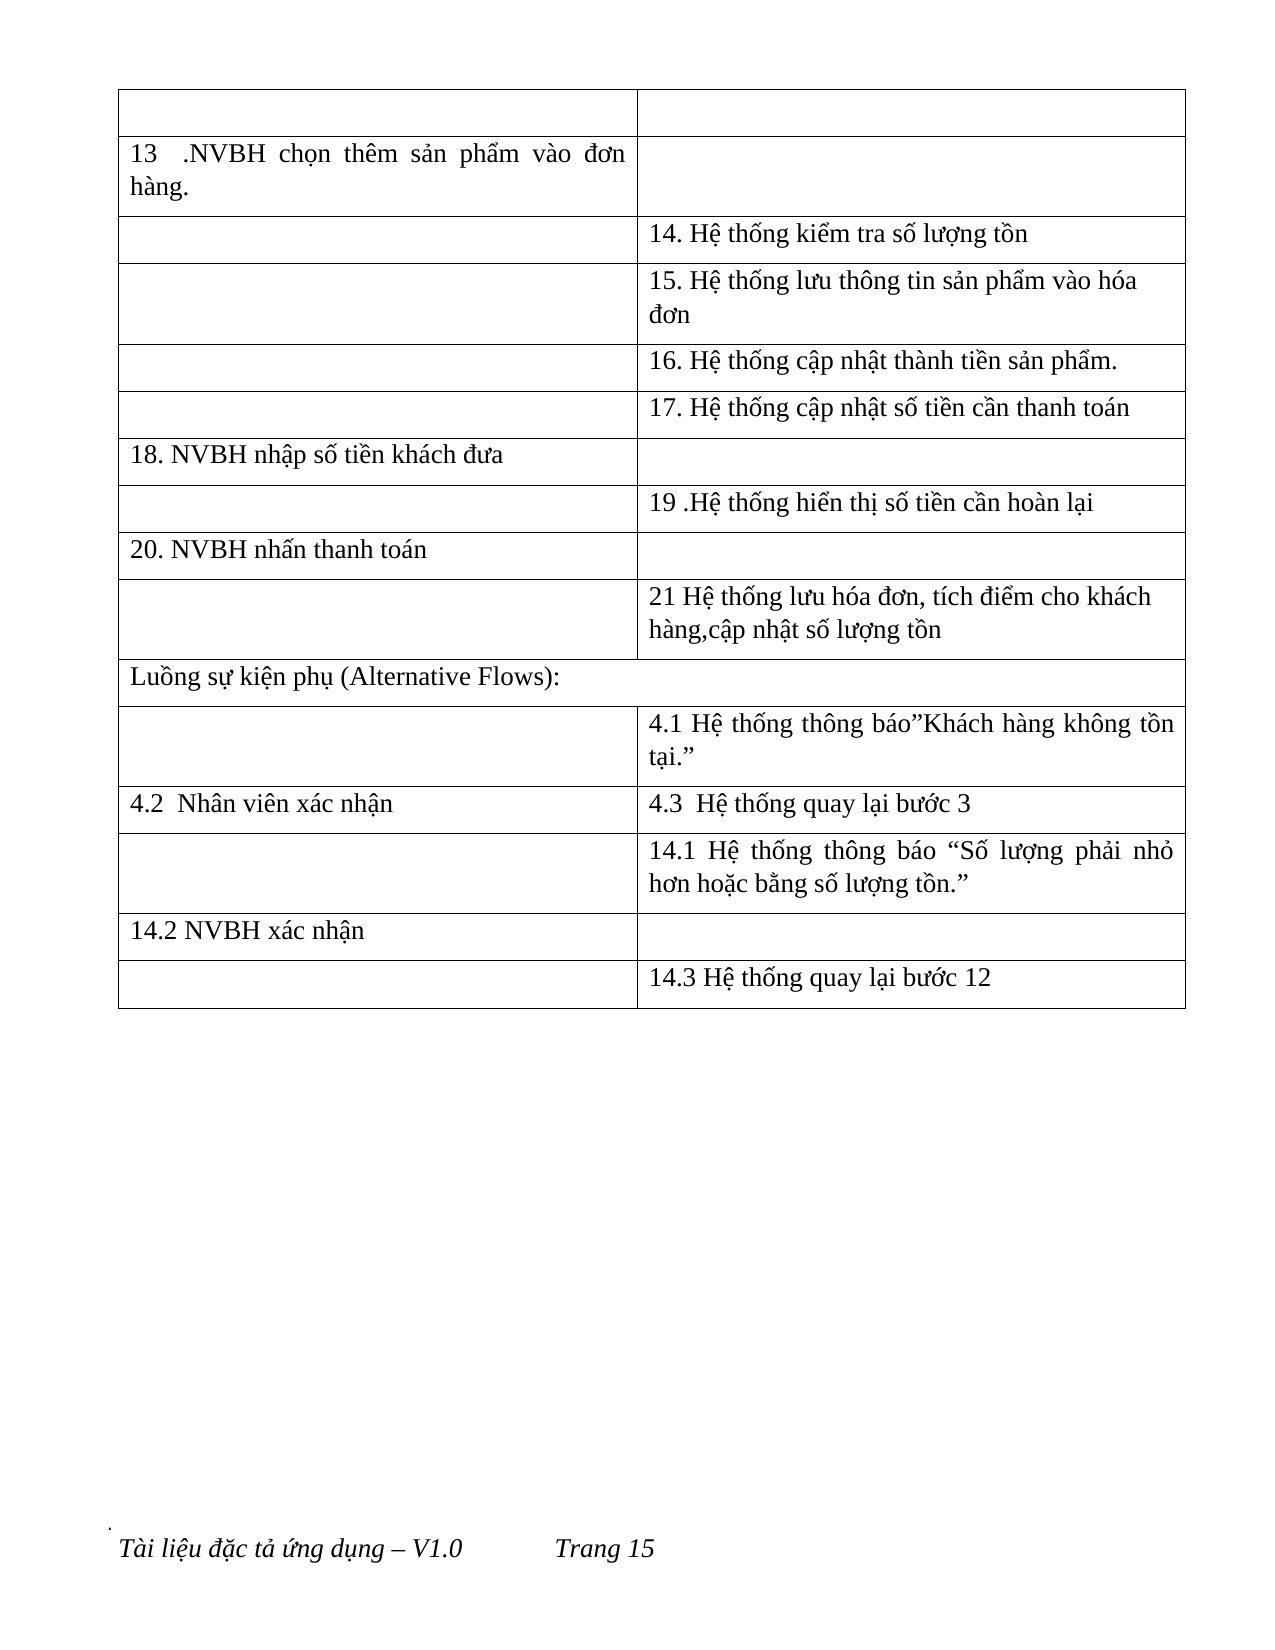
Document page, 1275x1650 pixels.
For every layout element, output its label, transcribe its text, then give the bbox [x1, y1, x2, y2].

table_cell 19 .Hệ thống hiển thị số tiền cần hoàn lại [638, 486, 1185, 532]
table_cell 14.3 Hệ thống quay lại bước 12 [638, 961, 1185, 1007]
table_cell 15. Hệ thống lưu thông tin sản phẩm vào hóa đơn [638, 264, 1185, 343]
table_cell 13 .NVBH chọn thêm sản phẩm vào đơn hàng. [119, 137, 637, 216]
table_cell 17. Hệ thống cập nhật số tiền cần thanh toán [638, 392, 1185, 438]
table_cell 4.2 Nhân viên xác nhận [119, 787, 637, 833]
table_cell [638, 439, 1185, 485]
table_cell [119, 90, 637, 136]
table_cell 14.2 NVBH xác nhận [119, 914, 637, 960]
table_cell [119, 217, 637, 263]
table_cell 20. NVBH nhấn thanh toán [119, 533, 637, 579]
table_cell [119, 834, 637, 913]
table_cell [119, 264, 637, 343]
table_cell 4.3 Hệ thống quay lại bước 3 [638, 787, 1185, 833]
table_cell [119, 486, 637, 532]
table_cell [119, 392, 637, 438]
table_cell [119, 580, 637, 659]
table_cell 14.1 Hệ thống thông báo “Số lượng phải nhỏ hơn hoặc bằng số lượng tồn.” [638, 834, 1185, 913]
table_cell 18. NVBH nhập số tiền khách đưa [119, 439, 637, 485]
table_cell 4.1 Hệ thống thông báo”Khách hàng không tồn tại.” [638, 707, 1185, 786]
table_cell 21 Hệ thống lưu hóa đơn, tích điểm cho khách hàng,cập nhật số lượng tồn [638, 580, 1185, 659]
table_cell [119, 707, 637, 786]
table_cell [638, 533, 1185, 579]
table_cell 14. Hệ thống kiểm tra số lượng tồn [638, 217, 1185, 263]
table_cell Luồng sự kiện phụ (Alternative Flows): [119, 660, 1185, 706]
table_cell [119, 961, 637, 1007]
table_cell [638, 90, 1185, 136]
table_cell 16. Hệ thống cập nhật thành tiền sản phẩm. [638, 345, 1185, 391]
table_cell [638, 914, 1185, 960]
table_cell [119, 345, 637, 391]
table_cell [638, 137, 1185, 216]
